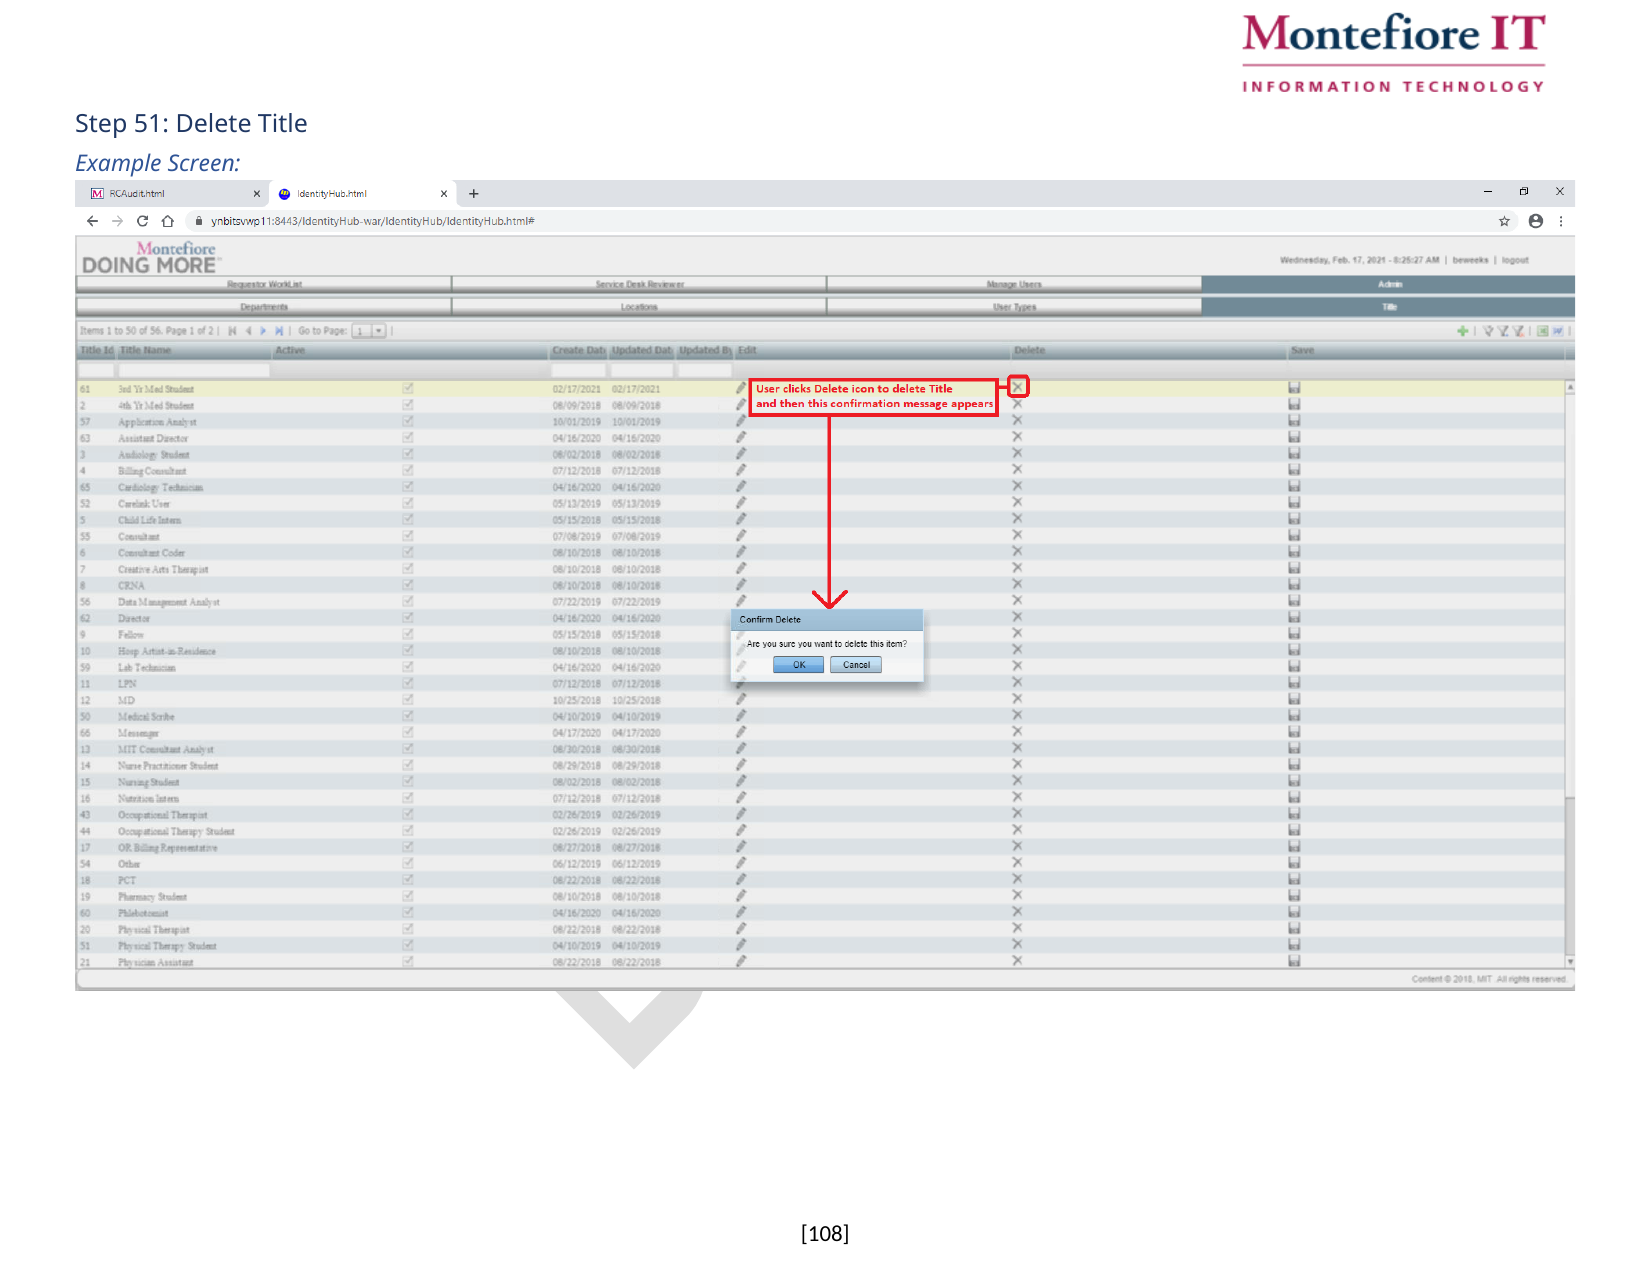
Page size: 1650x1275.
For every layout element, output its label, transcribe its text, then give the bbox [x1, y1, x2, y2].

subtitle Step 51: Delete Title [75, 106, 1575, 140]
picture [75, 180, 1575, 991]
subtitle Example Screen: [75, 147, 1575, 178]
picture [1214, 0, 1575, 106]
